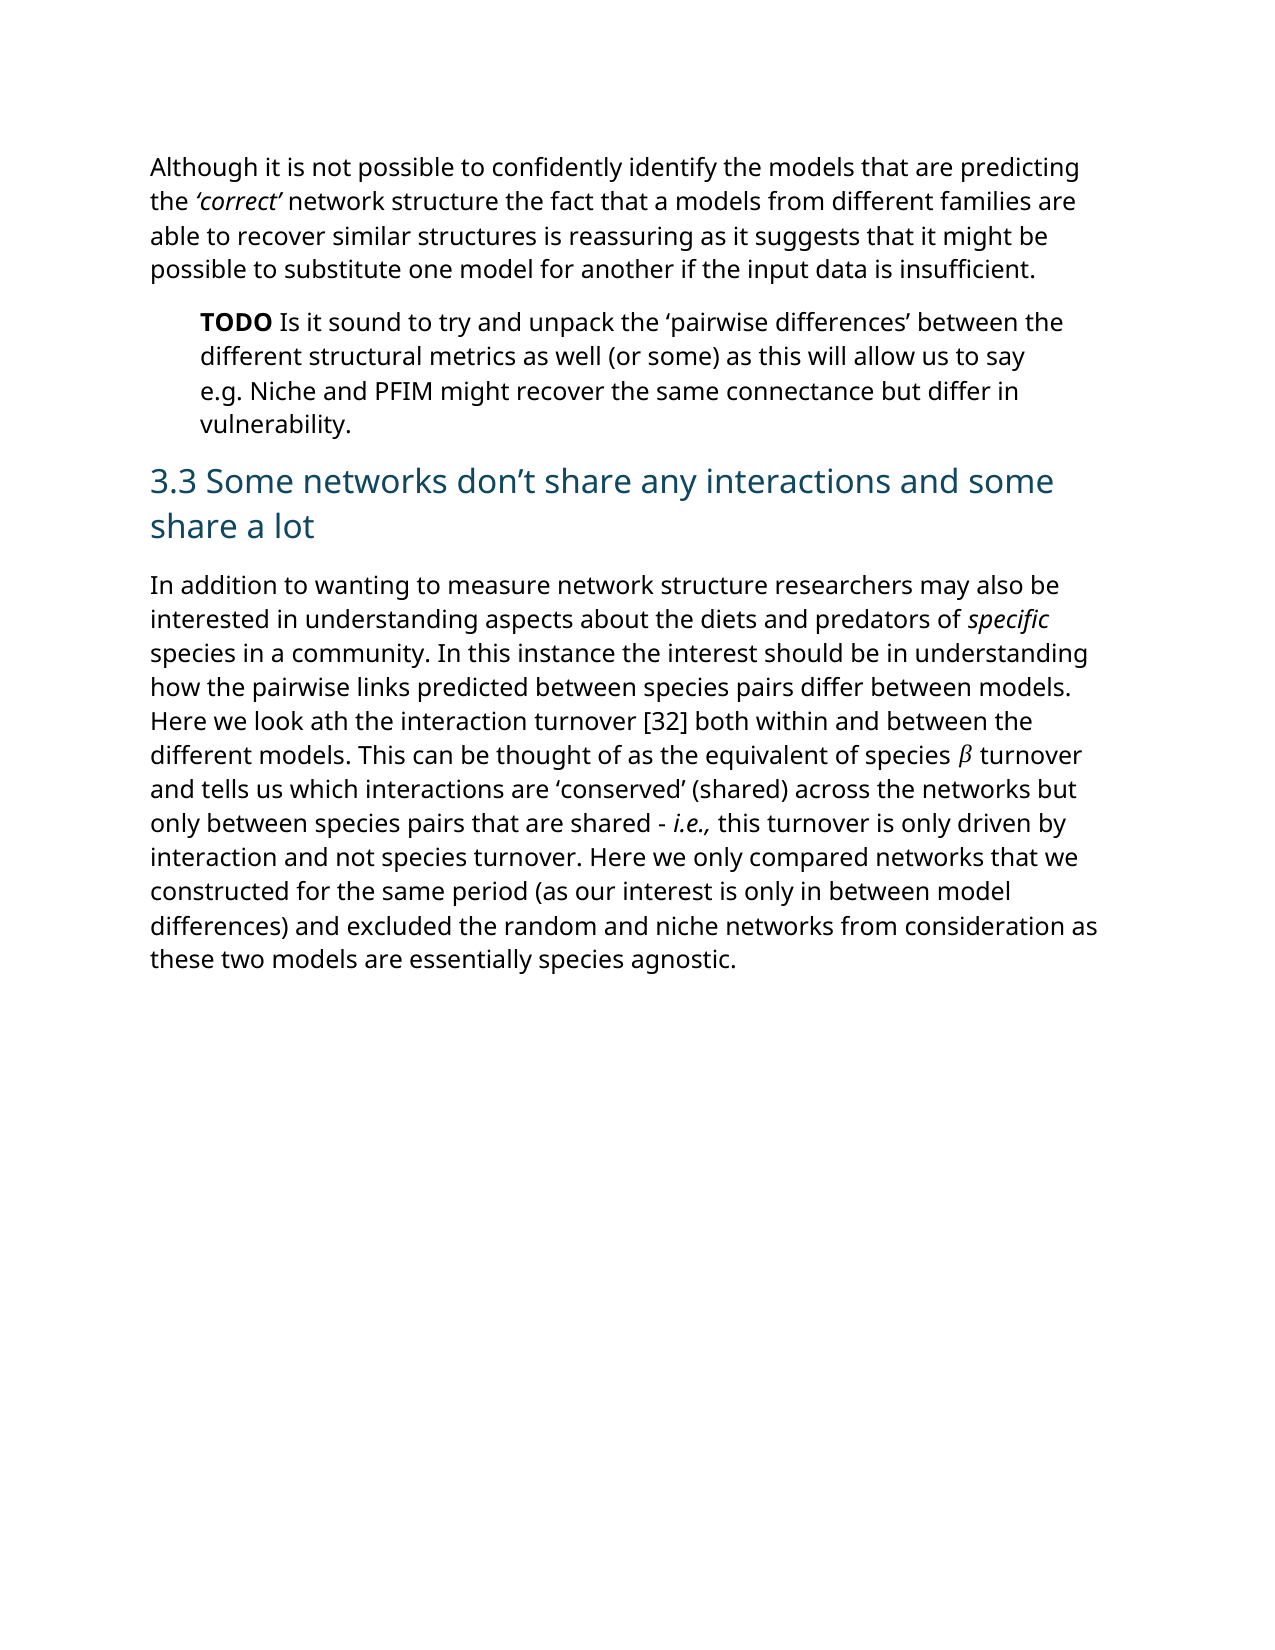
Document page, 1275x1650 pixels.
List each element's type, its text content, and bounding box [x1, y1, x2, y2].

text In addition to wanting to measure network structure researchers may also be interested in understanding aspects about the diets and predators of specific species in a community. In this instance the interest should be in understanding how the pairwise links predicted between species pairs differ between models. Here we look ath the interaction turnover [32] both within and between the different models. This can be thought of as the equivalent of species turnover and tells us which interactions are ‘conserved’ (shared) across the networks but only between species pairs that are shared - i.e., this turnover is only driven by interaction and not species turnover. Here we only compared networks that we constructed for the same period (as our interest is only in between model differences) and excluded the random and niche networks from consideration as these two models are essentially species agnostic. [150, 567, 1125, 976]
subtitle 3.3 Some networks don’t share any interactions and some share a lot [150, 458, 1125, 549]
text Although it is not possible to confidently identify the models that are predicting the ‘correct’ network structure the fact that a models from different families are able to recover similar structures is reassuring as it suggests that it might be possible to substitute one model for another if the input data is insufficient. [150, 150, 1125, 286]
text TODO Is it sound to try and unpack the ‘pairwise differences’ between the different structural metrics as well (or some) as this will allow us to say e.g. Niche and PFIM might recover the same connectance but differ in vulnerability. [200, 305, 1075, 441]
